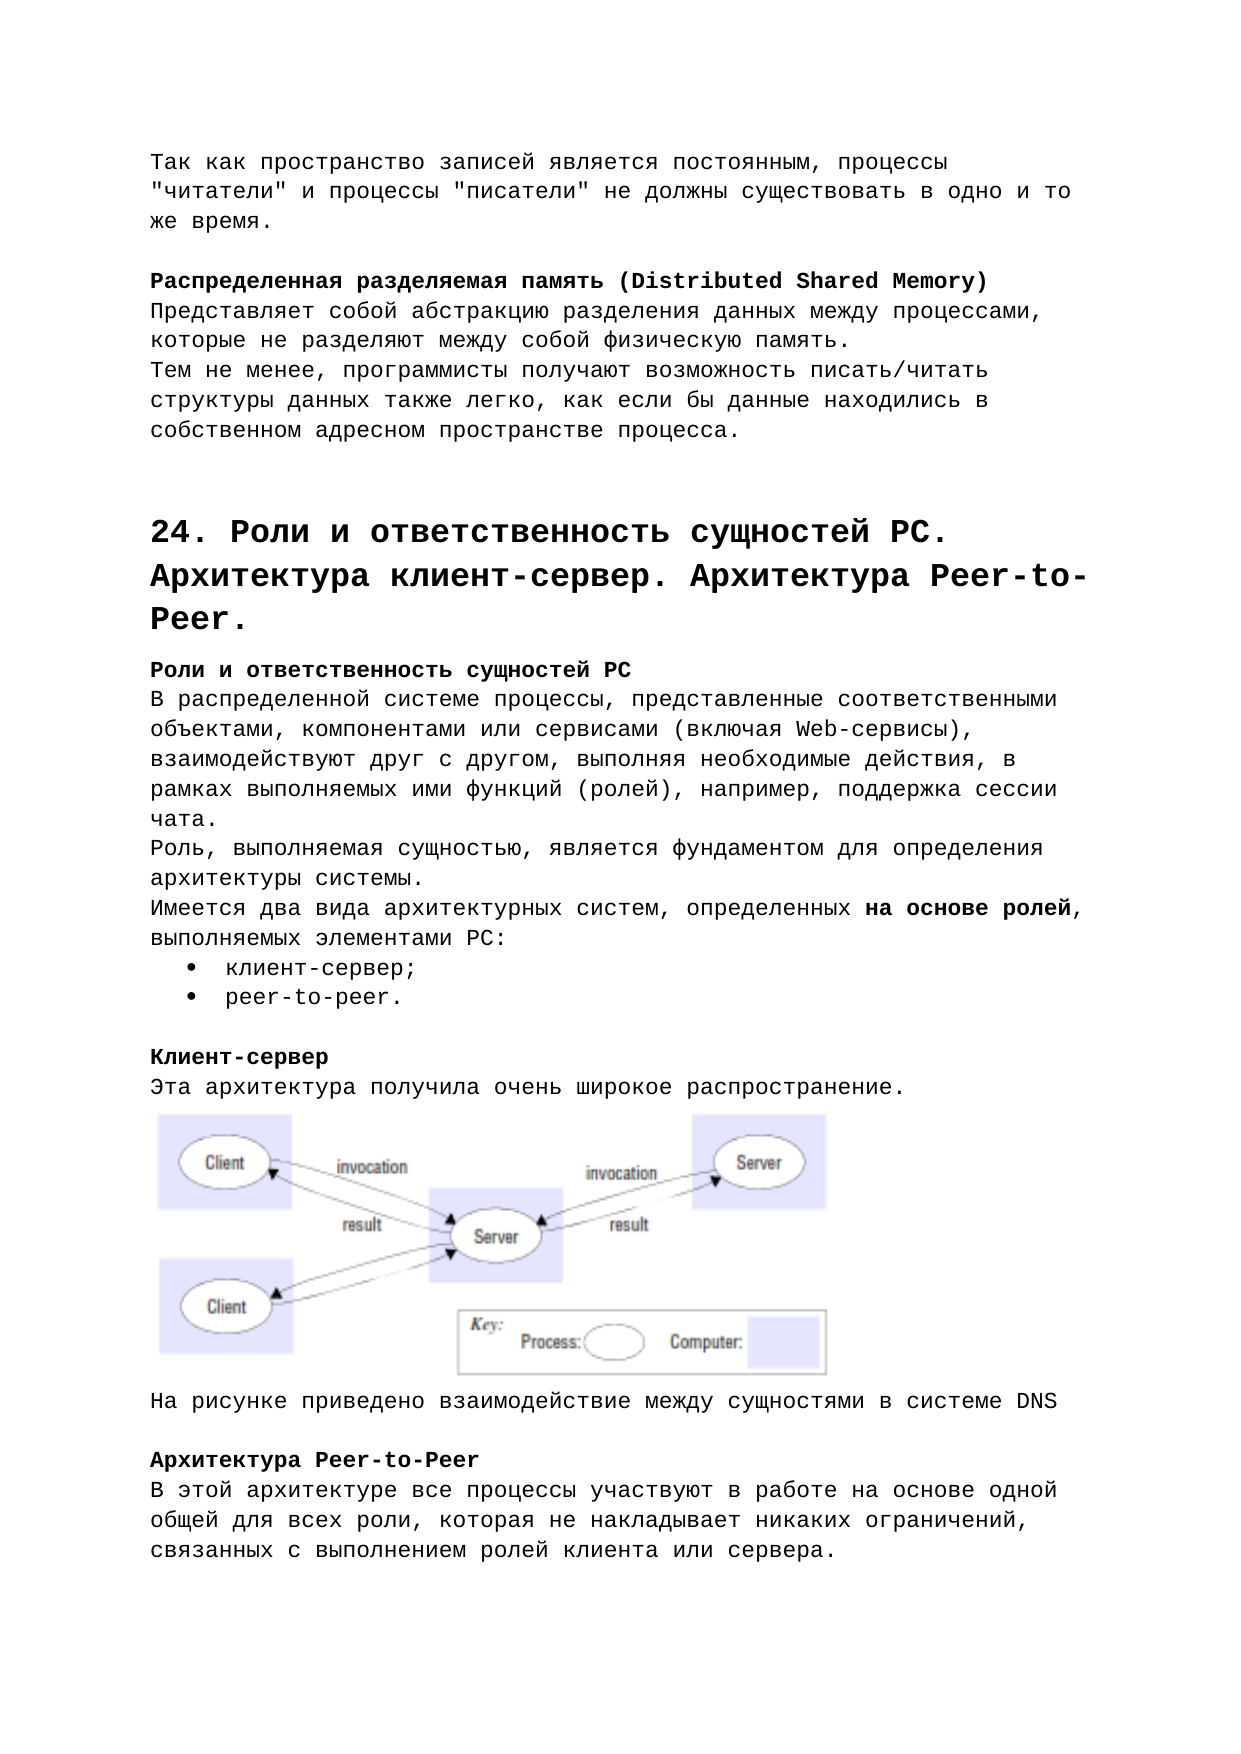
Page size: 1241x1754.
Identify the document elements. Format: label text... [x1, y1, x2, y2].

text На рисунке приведено взаимодействие между сущностями в системе DNS [150, 1389, 1090, 1415]
text Распределенная разделяемая память (Distributed Shared Memory) [150, 269, 1090, 295]
text Эта архитектура получила очень широкое распространение. [150, 1075, 1090, 1101]
list peer-to-peer. [187, 986, 1090, 1012]
text Роль, выполняемая сущностью, является фундаментом для определения архитектуры системы. [150, 837, 1090, 892]
text Архитектура Peer-to-Peer [150, 1449, 1090, 1475]
text Представляет собой абстракцию разделения данных между процессами, которые не разделяют между собой физическую память. [150, 299, 1090, 355]
text Имеется два вида архитектурных систем, определенных на основе ролей, выполняемых элементами РС: [150, 896, 1090, 952]
text Так как пространство записей является постоянным, процессы "читатели" и процессы "писатели" не должны существовать в одно и то же время. [150, 150, 1090, 236]
text В этой архитектуре все процессы участвуют в работе на основе одной общей для всех роли, которая не накладывает никаких ограничений, связанных с выполнением ролей клиента или сервера. [150, 1478, 1090, 1564]
subtitle 24. Роли и ответственность сущностей РС. Архитектура клиент-сервер. Архитектура Peer-to-Peer. [150, 515, 1090, 640]
text В распределенной системе процессы, представленные соответственными объектами, компонентами или сервисами (включая Web-сервисы), взаимодействуют друг с другом, выполняя необходимые действия, в рамках выполняемых ими функций (ролей), например, поддержка сессии чата. [150, 688, 1090, 833]
text Роли и ответственность сущностей РС [150, 658, 1090, 684]
text Тем не менее, программисты получают возможность писать/читать структуры данных также легко, как если бы данные находились в собственном адресном пространстве процесса. [150, 358, 1090, 444]
picture [150, 1105, 835, 1386]
list клиент-сервер; [187, 956, 1090, 982]
text Клиент-сервер [150, 1045, 1090, 1071]
